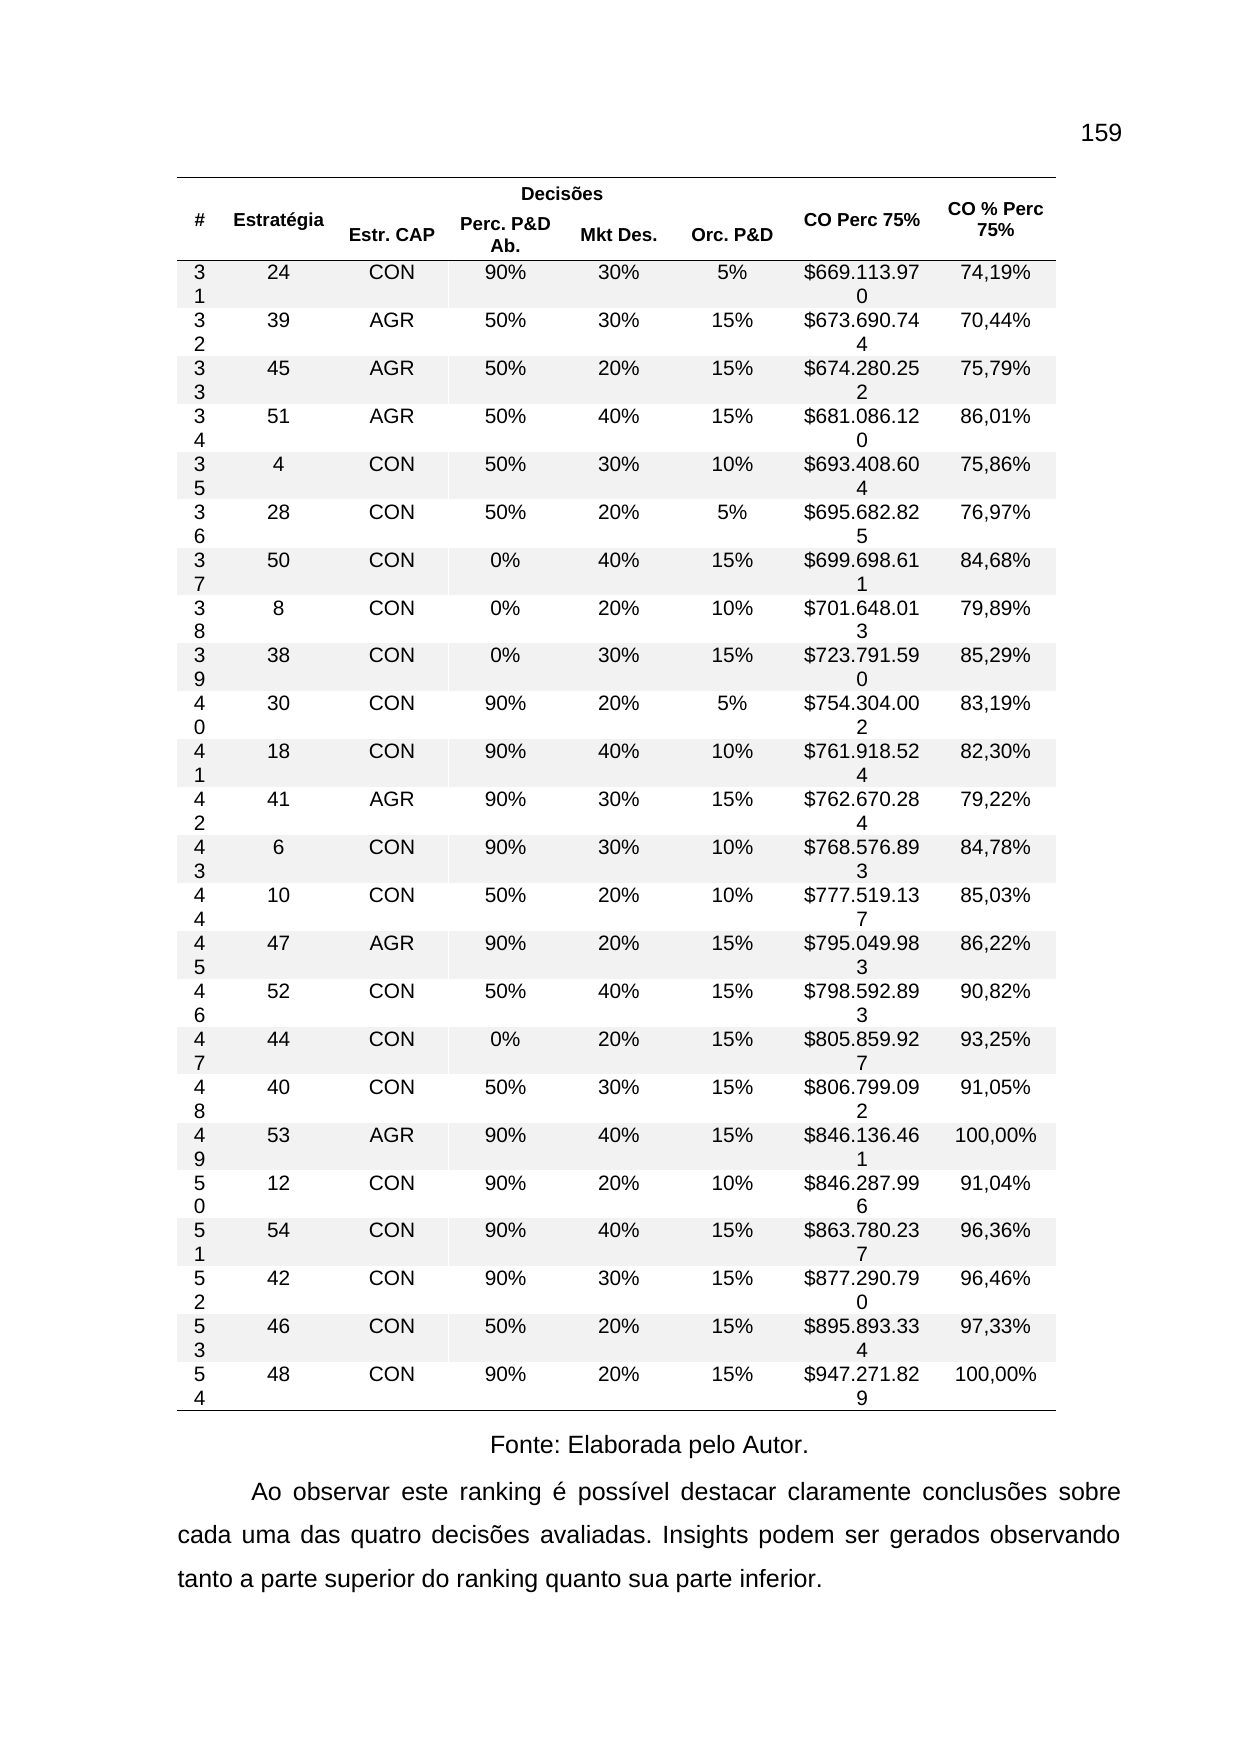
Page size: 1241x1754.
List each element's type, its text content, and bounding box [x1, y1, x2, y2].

text Fonte: Elaborada pelo Autor. [177, 1430, 1122, 1458]
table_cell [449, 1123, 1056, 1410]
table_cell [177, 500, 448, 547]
text Ao observar este ranking é possível destacar claramente conclusões sobre cada uma das quatro decisões avaliadas. Insights podem ser gerados observando tanto a parte superior do ranking quanto sua parte inferior. [177, 1477, 1122, 1592]
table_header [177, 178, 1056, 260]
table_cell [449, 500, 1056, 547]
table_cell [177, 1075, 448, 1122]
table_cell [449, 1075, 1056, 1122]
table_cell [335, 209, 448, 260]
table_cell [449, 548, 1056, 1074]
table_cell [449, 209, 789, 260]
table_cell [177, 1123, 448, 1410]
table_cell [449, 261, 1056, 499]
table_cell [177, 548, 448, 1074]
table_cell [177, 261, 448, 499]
